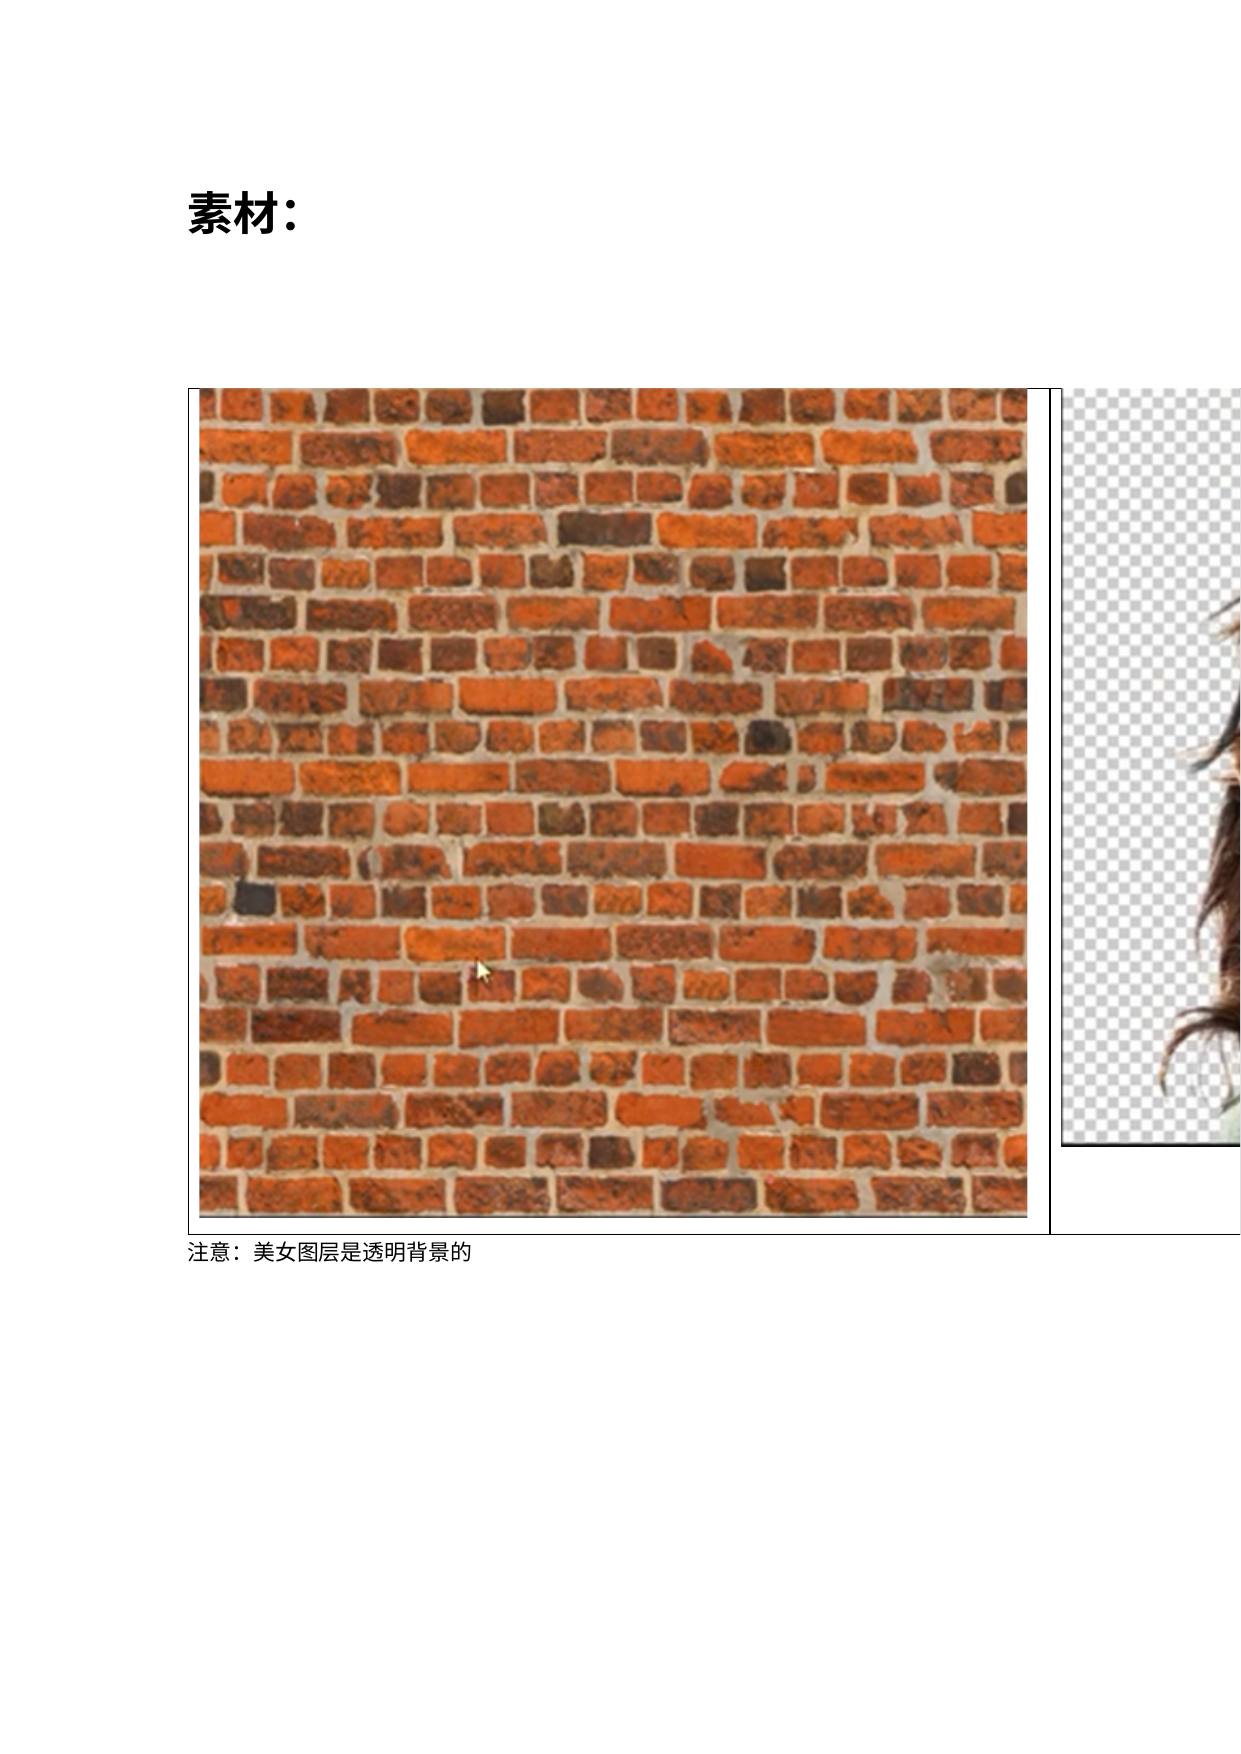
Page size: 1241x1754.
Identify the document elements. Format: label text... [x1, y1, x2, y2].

text 注意：美女图层是透明背景的 [187, 1235, 1053, 1267]
subtitle 素材： [187, 162, 1053, 259]
table_header [1051, 389, 1240, 1233]
picture [199, 388, 1028, 1218]
table_header [189, 389, 1049, 1233]
picture [1061, 388, 1241, 1147]
